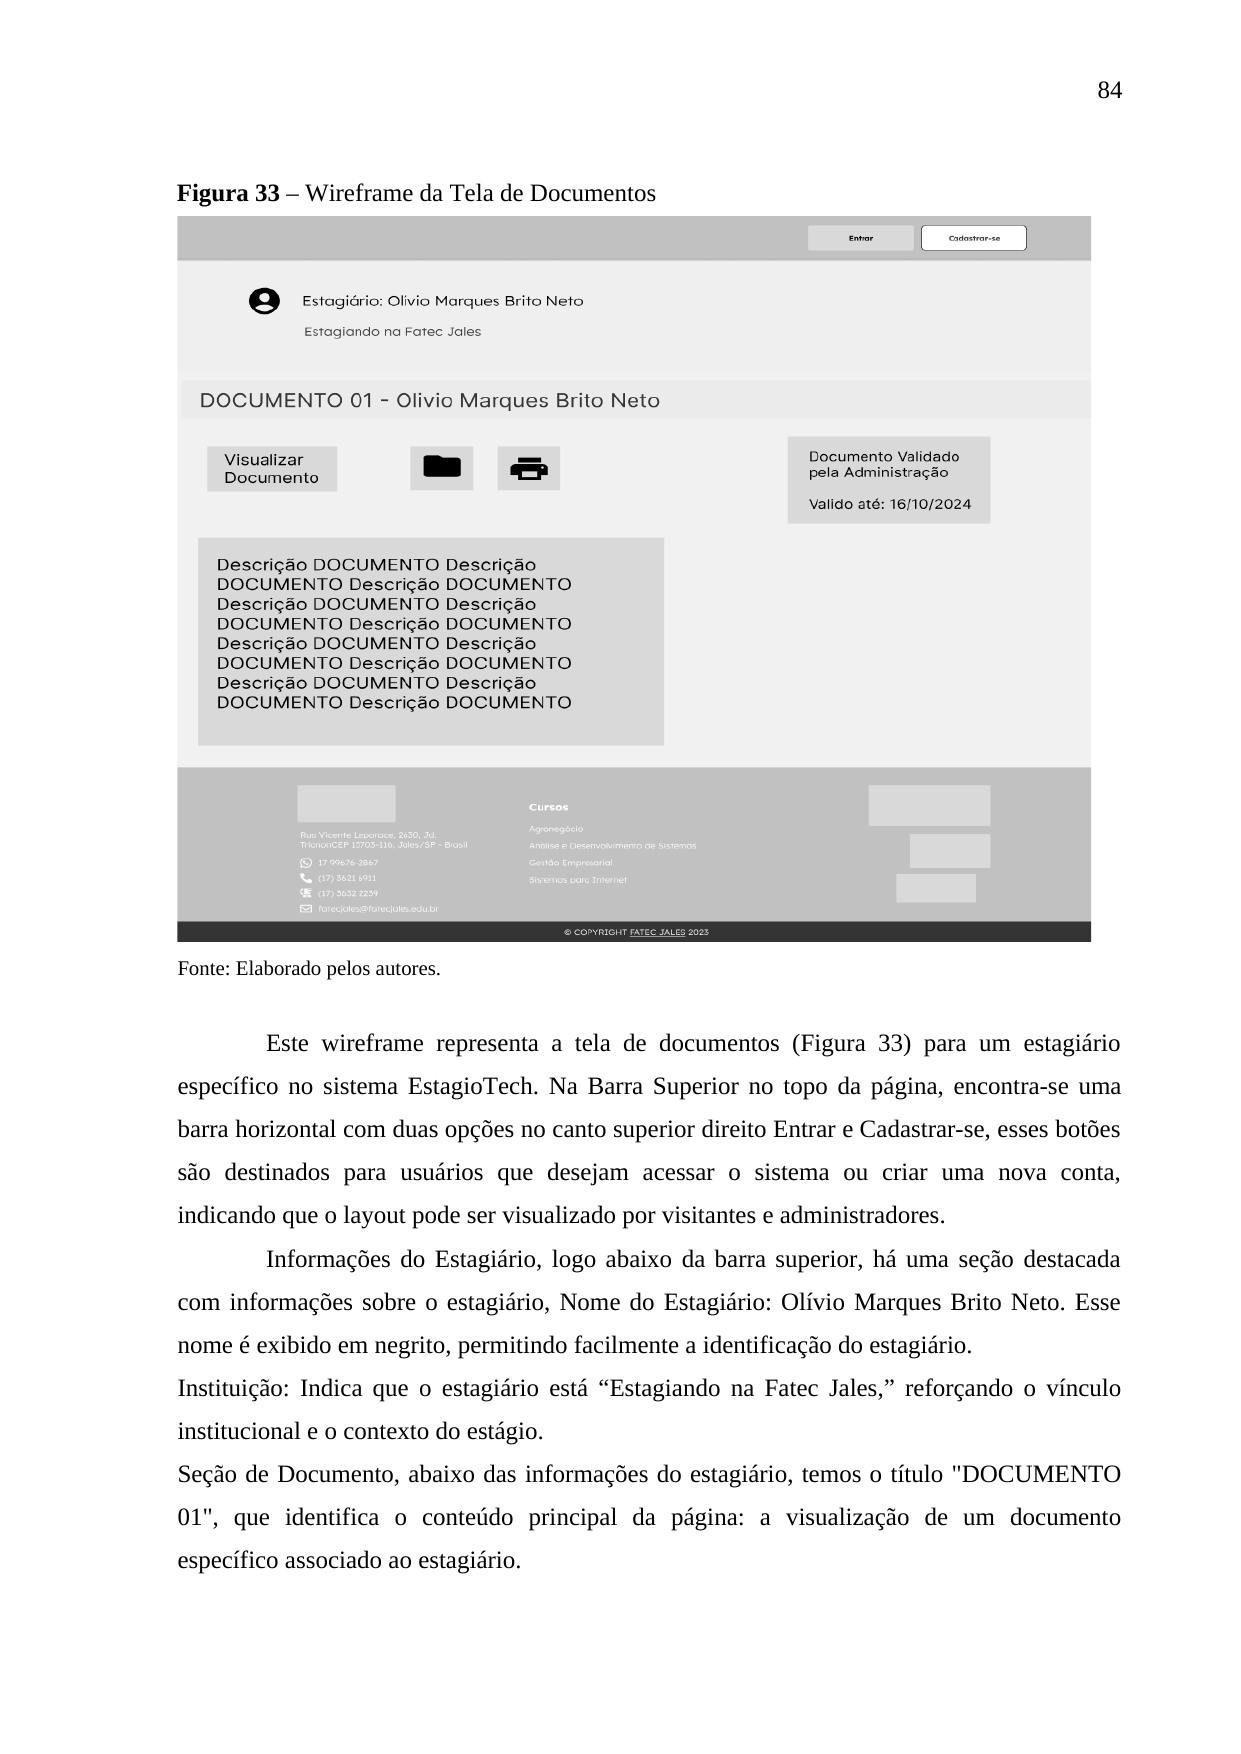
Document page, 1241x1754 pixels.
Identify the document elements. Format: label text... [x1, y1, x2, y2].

text Informações do Estagiário, logo abaixo da barra superior, há uma seção destacada com informações sobre o estagiário, Nome do Estagiário: Olívio Marques Brito Neto. Esse nome é exibido em negrito, permitindo facilmente a identificação do estagiário. [177, 1244, 1122, 1359]
text Seção de Documento, abaixo das informações do estagiário, temos o título "DOCUMENTO 01", que identifica o conteúdo principal da página: a visualização de um documento específico associado ao estagiário. [177, 1459, 1122, 1574]
text Instituição: Indica que o estagiário está “Estagiando na Fatec Jales,” reforçando o vínculo institucional e o contexto do estágio. [177, 1373, 1122, 1445]
text Este wireframe representa a tela de documentos (Figura 33) para um estagiário específico no sistema EstagioTech. Na Barra Superior no topo da página, encontra-se uma barra horizontal com duas opções no canto superior direito Entrar e Cadastrar-se, esses botões são destinados para usuários que desejam acessar o sistema ou criar uma nova conta, indicando que o layout pode ser visualizado por visitantes e administradores. [177, 1028, 1122, 1229]
picture [177, 216, 1092, 942]
